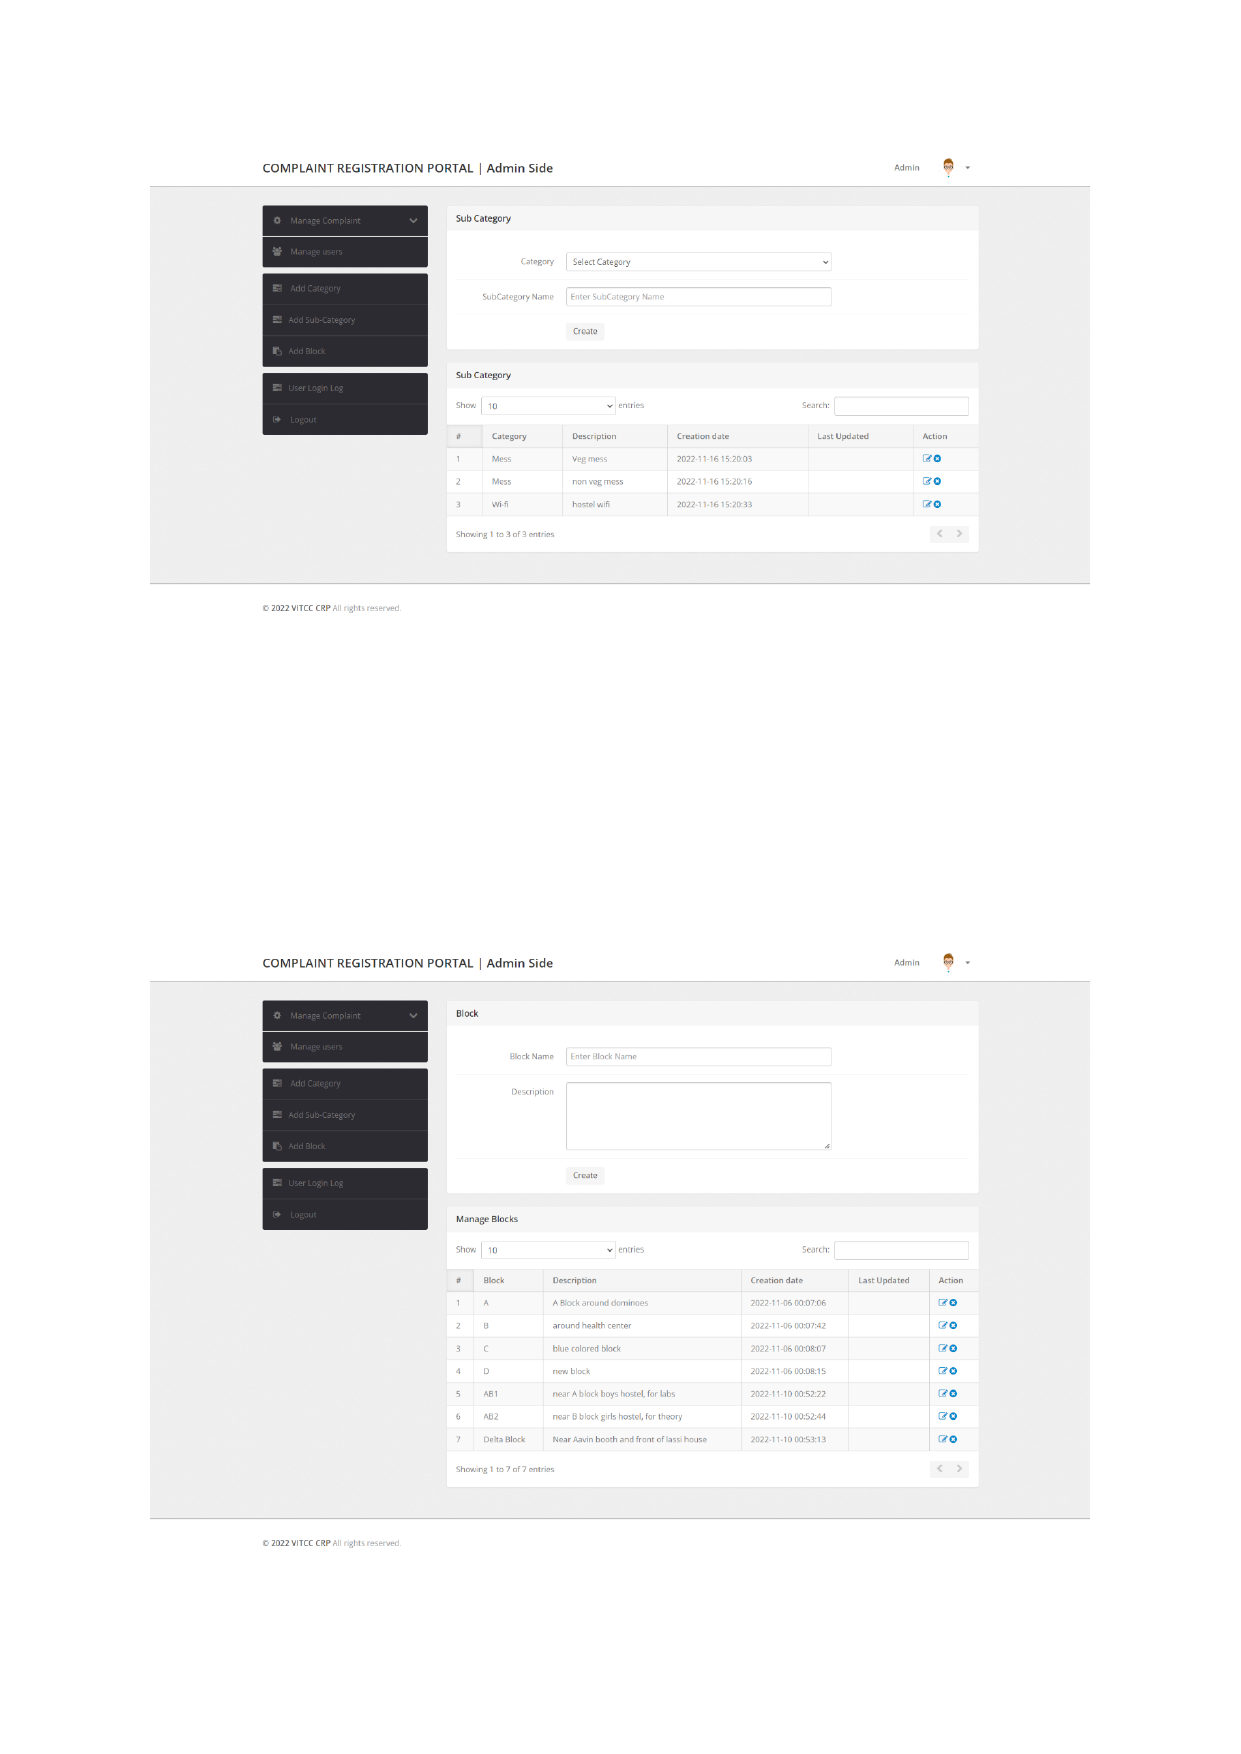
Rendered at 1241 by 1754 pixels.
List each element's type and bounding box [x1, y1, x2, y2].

picture [150, 945, 1091, 1586]
picture [150, 150, 1091, 651]
